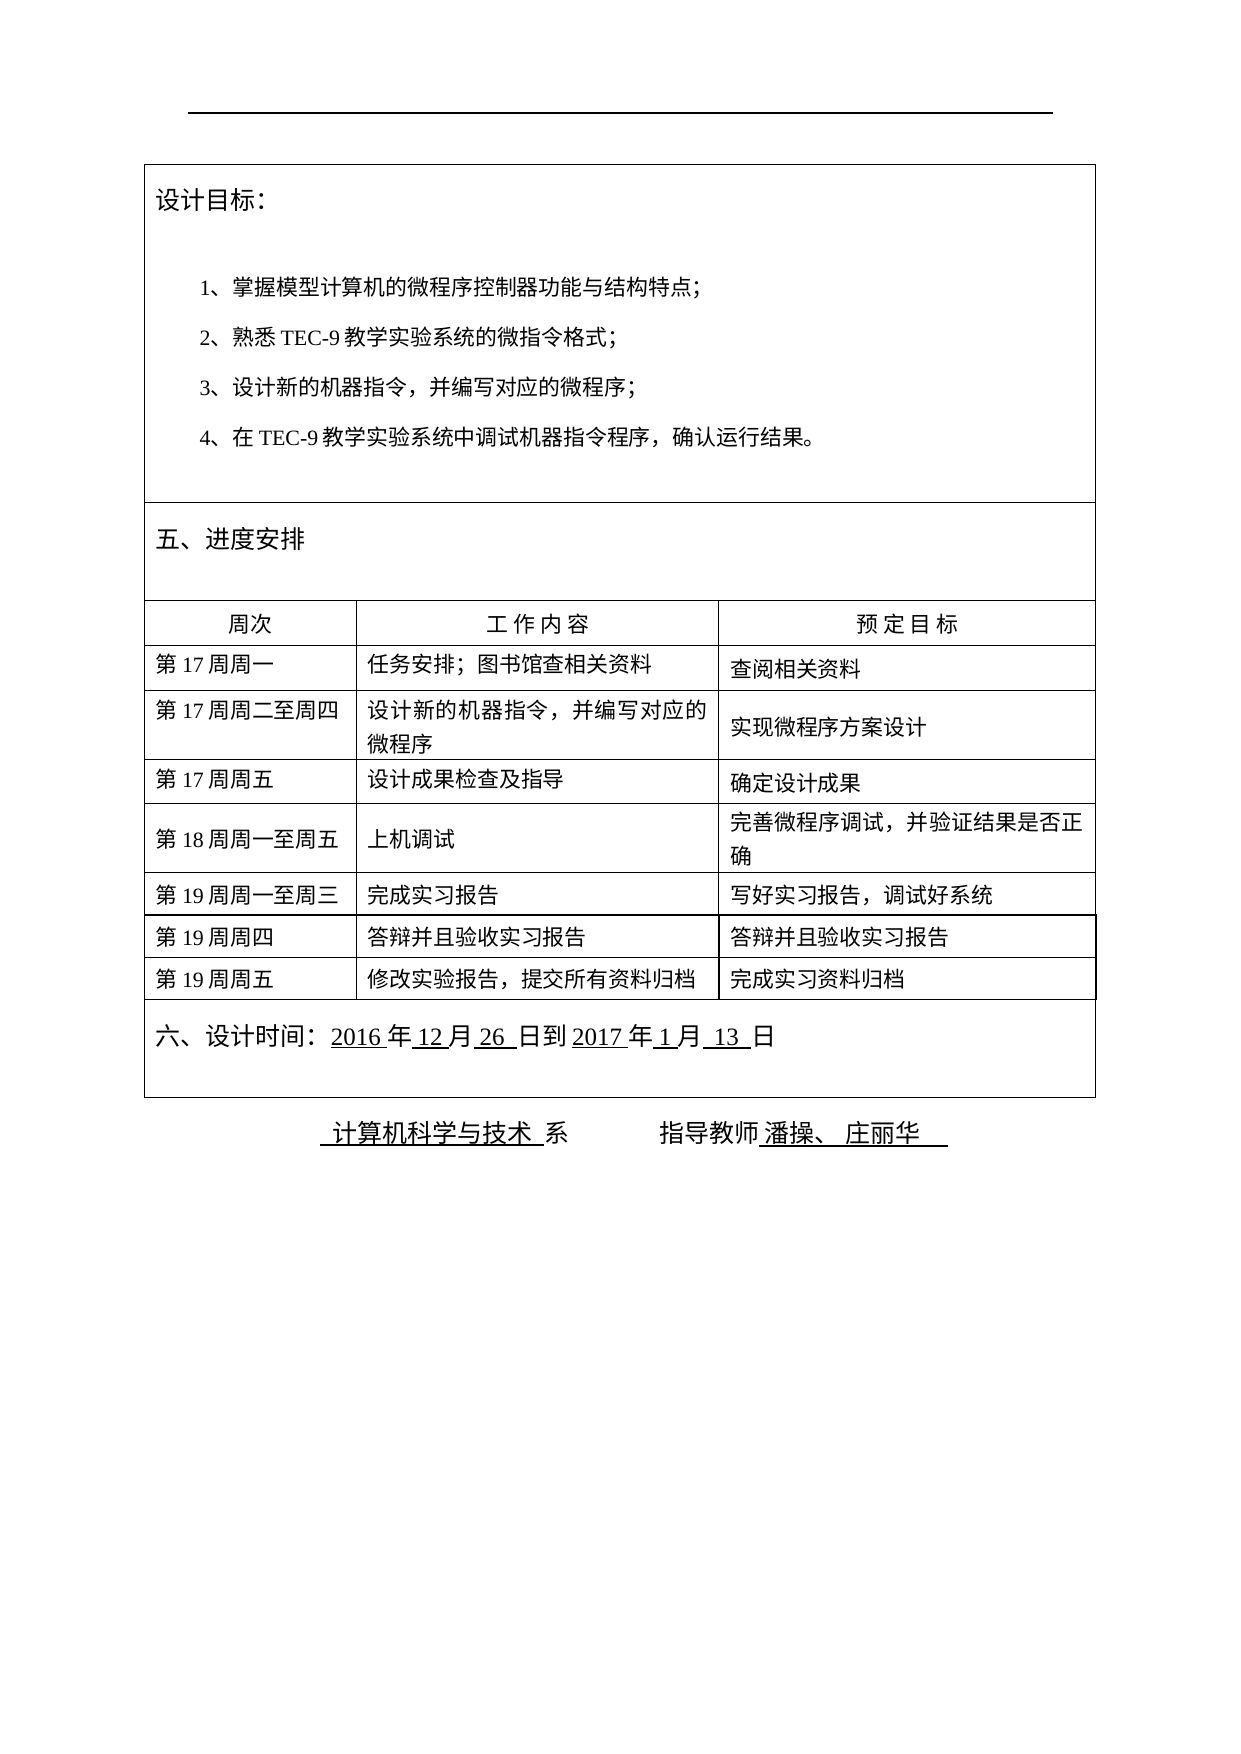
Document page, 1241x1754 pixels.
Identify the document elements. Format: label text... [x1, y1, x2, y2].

table_cell 设计成果检查及指导 [357, 760, 718, 803]
table_cell 第17周周二至周四 [145, 691, 356, 759]
table_cell 答辩并且验收实习报告 [357, 916, 718, 956]
table_cell 修改实验报告，提交所有资料归档 [357, 958, 718, 999]
table_cell 第17周周五 [145, 760, 356, 803]
table_cell 完成实习报告 [357, 873, 718, 914]
table_cell 第19周周一至周三 [145, 873, 356, 914]
table_cell 第18周周一至周五 [145, 804, 356, 872]
table_cell 完善微程序调试，并验证结果是否正确 [719, 804, 1095, 872]
table_cell 六、设计时间：2016 年 12 月 26 日到2017 年 1 月 13 日 [145, 1000, 1095, 1097]
table_cell 五、进度安排 [145, 503, 1095, 600]
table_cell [145, 165, 1095, 502]
table_cell 工 作 内 容 [357, 601, 718, 645]
table_cell 写好实习报告，调试好系统 [719, 873, 1095, 914]
table_cell 第19周周四 [145, 916, 356, 956]
table_cell 完成实习资料归档 [720, 958, 1095, 999]
table_cell 周次 [145, 601, 356, 645]
table_cell 第19周周五 [145, 958, 356, 999]
table_cell 任务安排；图书馆查相关资料 [357, 646, 718, 690]
table_cell 答辩并且验收实习报告 [720, 916, 1095, 956]
table_cell 确定设计成果 [719, 760, 1095, 803]
table_cell 查阅相关资料 [719, 646, 1095, 690]
table_cell 第17周周一 [145, 646, 356, 690]
table_cell 上机调试 [357, 804, 718, 872]
table_cell 实现微程序方案设计 [719, 691, 1095, 759]
table_cell 预 定 目 标 [719, 601, 1095, 645]
table_cell 设计新的机器指令，并编写对应的微程序 [357, 691, 718, 759]
text 计算机科学与技术 系 指导教师 潘操、 庄丽华 [187, 1098, 1053, 1166]
